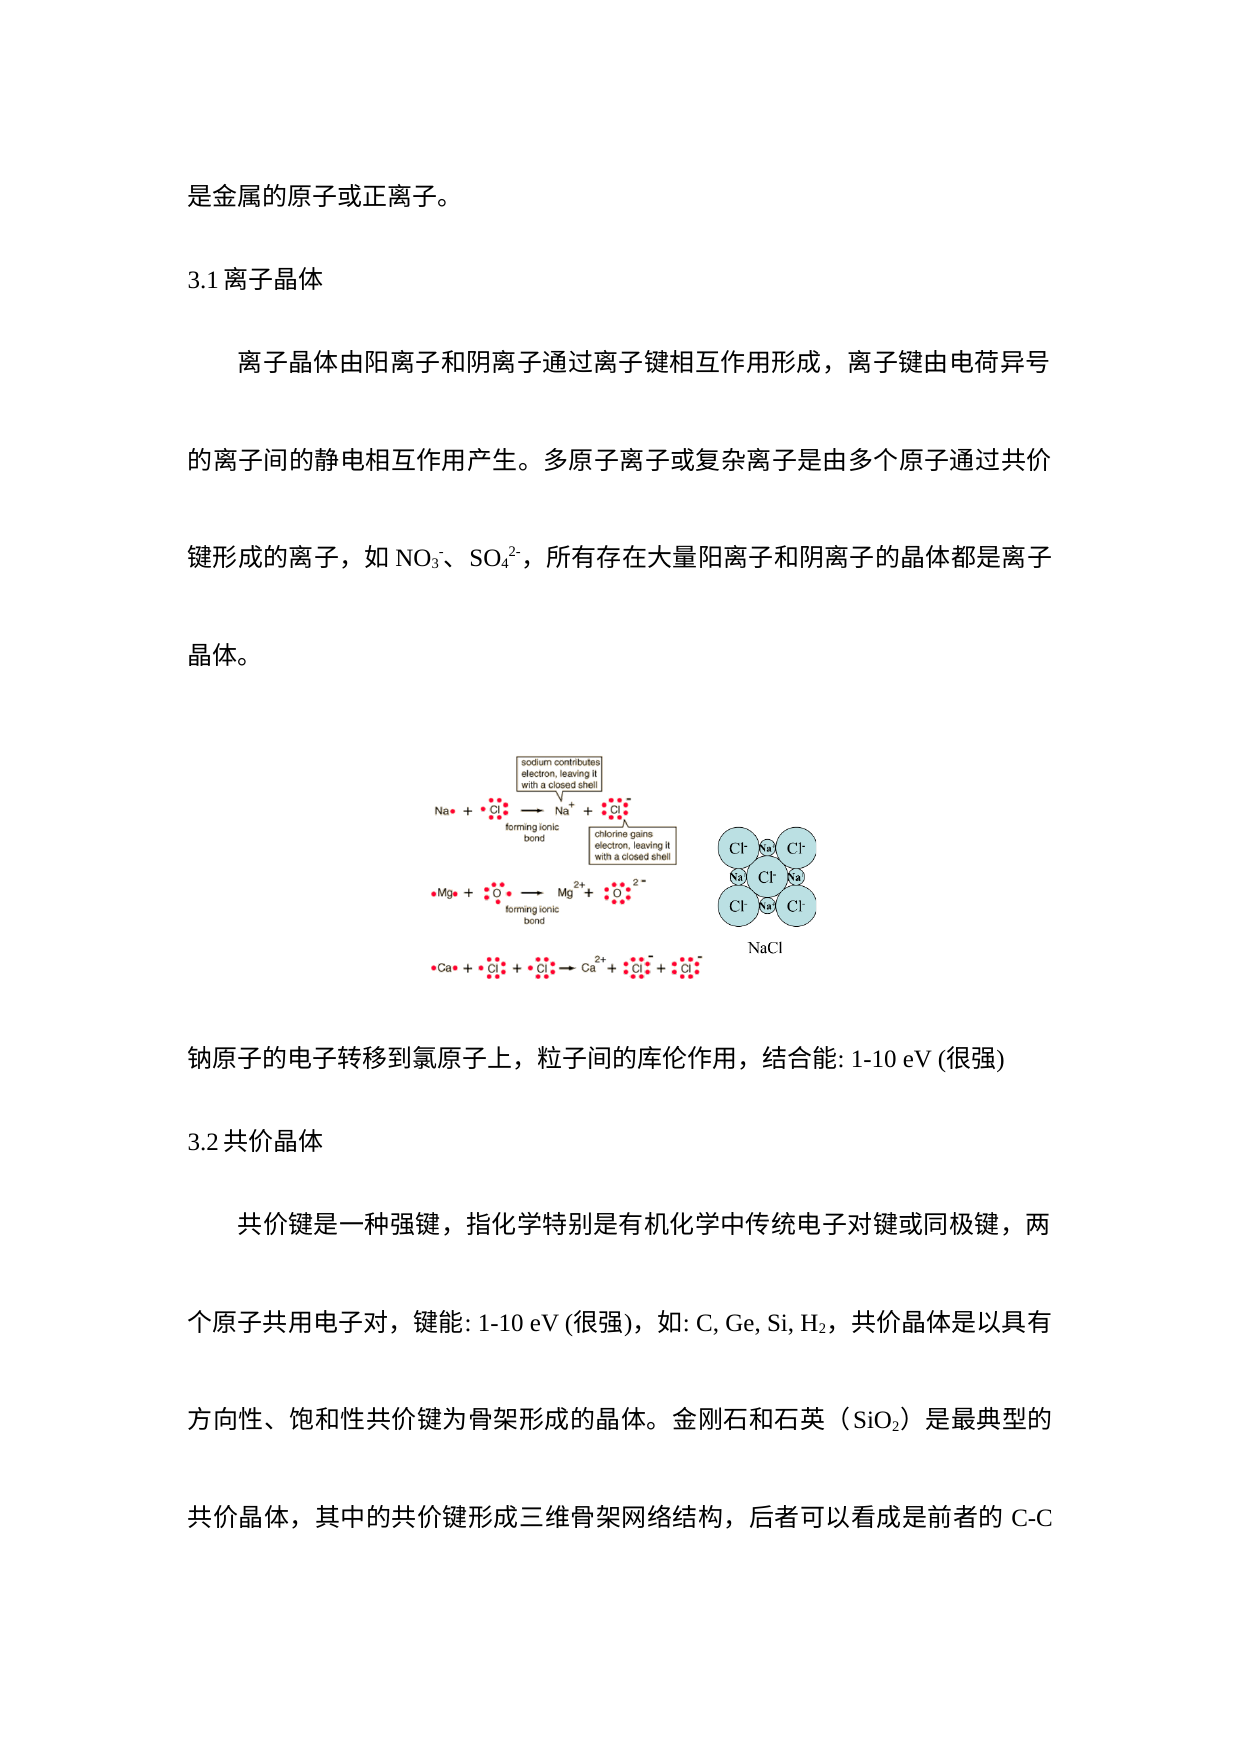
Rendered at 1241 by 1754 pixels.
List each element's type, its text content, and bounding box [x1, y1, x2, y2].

text 3.1离子晶体 [187, 245, 1053, 310]
text 离子晶体由阳离子和阴离子通过离子键相互作用形成，离子键由电荷异号的离子间的静电相互作用产生。多原子离子或复杂离子是由多个原子通过共价键形成的离子，如NO3-、SO42-，所有存在大量阳离子和阴离子的晶体都是离子晶体。 [187, 328, 1053, 686]
picture [424, 750, 817, 987]
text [187, 1190, 1053, 1548]
text 钠原子的电子转移到氯原子上，粒子间的库伦作用，结合能: 1-10 eV (很强) [187, 1024, 1053, 1089]
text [187, 162, 1053, 227]
text 3.2共价晶体 [187, 1107, 1053, 1172]
